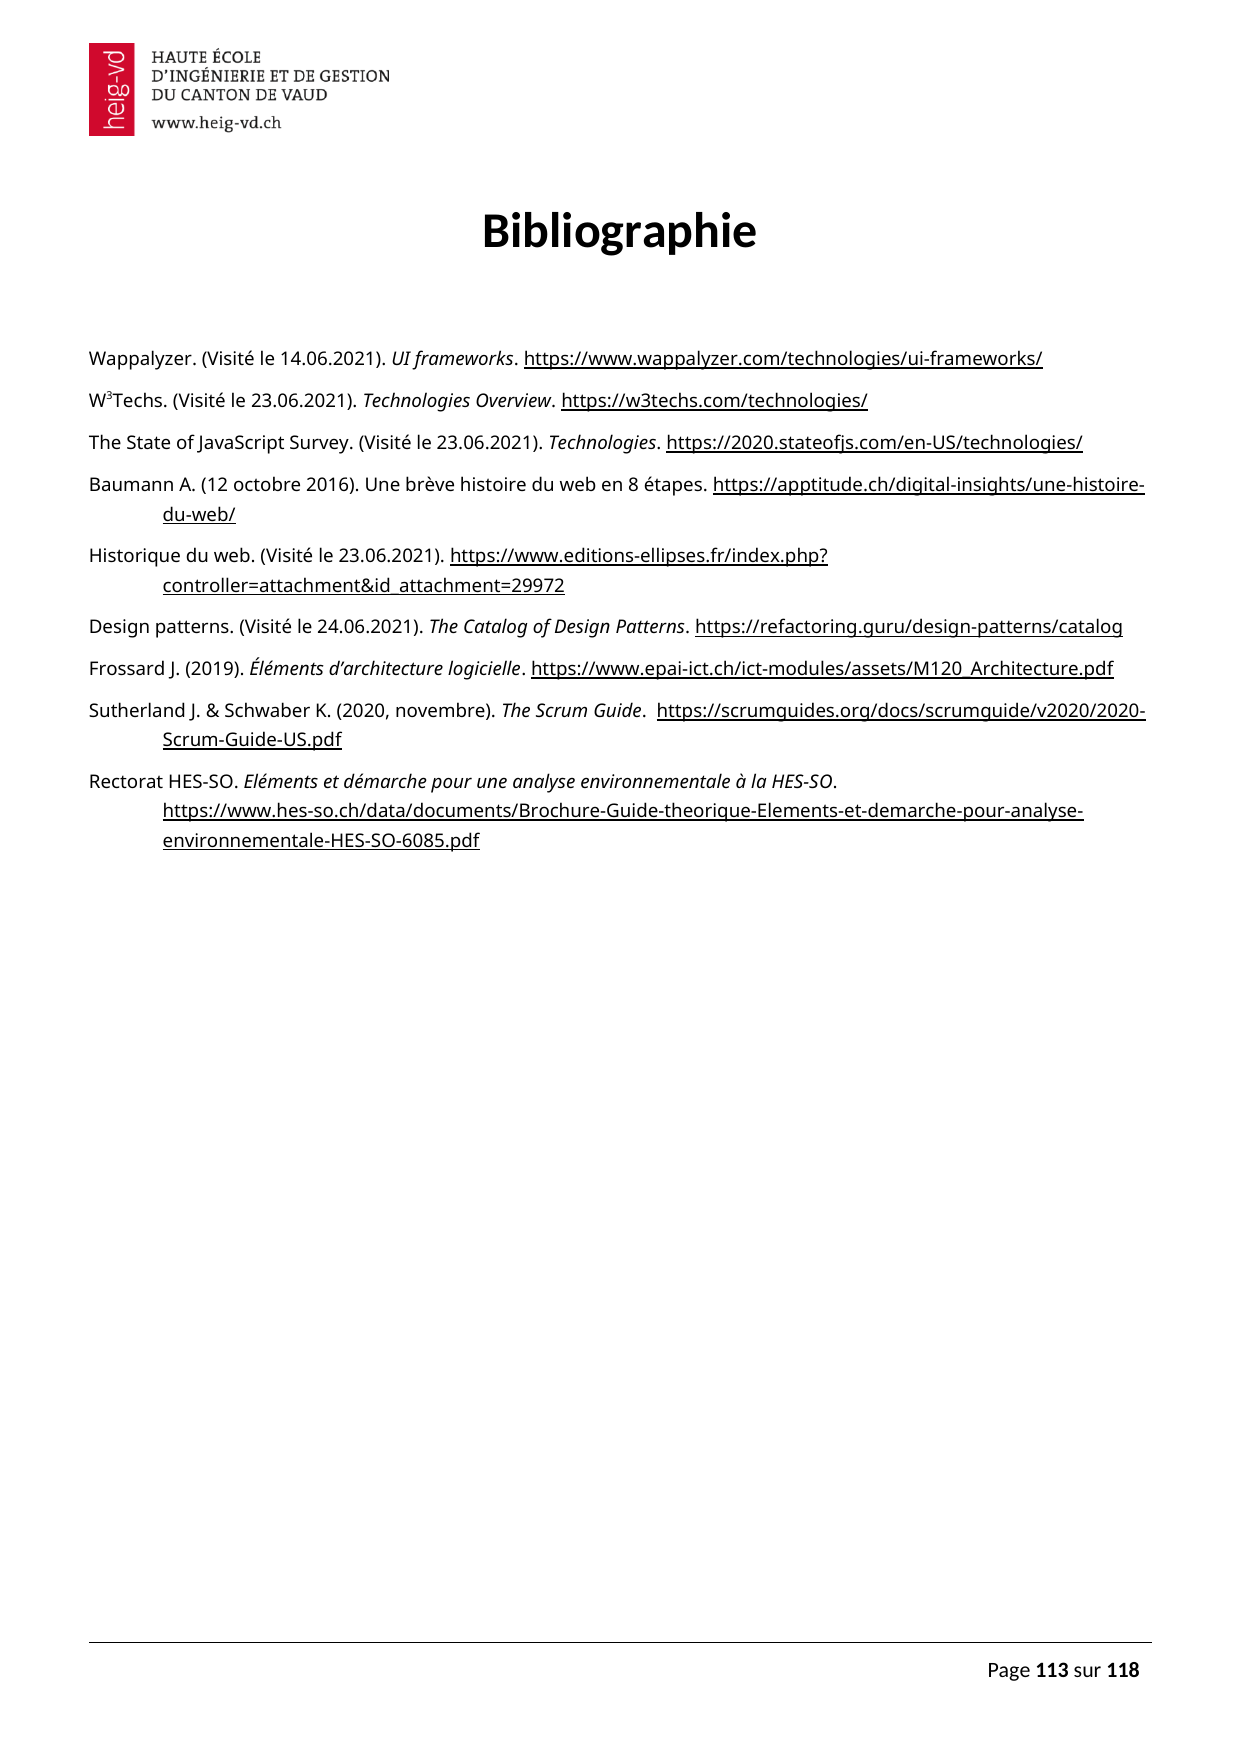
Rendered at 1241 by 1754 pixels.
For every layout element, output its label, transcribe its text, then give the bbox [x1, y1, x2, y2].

picture [89, 43, 389, 136]
text Historique du web. (Visité le 23.06.2021). https://www.editions-ellipses.fr/index.php?controller=attachment&id_attachment=29972 [89, 543, 1152, 598]
text Wappalyzer. (Visité le 14.06.2021). UI frameworks. https://www.wappalyzer.com/technologies/ui-frameworks/ [89, 346, 1152, 371]
text Rectorat HES-SO. Eléments et démarche pour une analyse environnementale à la HES-SO. https://www.hes-so.ch/data/documents/Brochure-Guide-theorique-Elements-et-demarche-pour-analyse-environnementale-HES-SO-6085.pdf [89, 768, 1152, 852]
text Sutherland J. & Schwaber K. (2020, novembre). The Scrum Guide. https://scrumguides.org/docs/scrumguide/v2020/2020-Scrum-Guide-US.pdf [89, 697, 1152, 752]
text Baumann A. (12 octobre 2016). Une brève histoire du web en 8 étapes. https://apptitude.ch/digital-insights/une-histoire-du-web/ [89, 472, 1152, 527]
text The State of JavaScript Survey. (Visité le 23.06.2021). Technologies. https://2020.stateofjs.com/en-US/technologies/ [89, 429, 1152, 455]
text Design patterns. (Visité le 24.06.2021). The Catalog of Design Patterns. https://refactoring.guru/design-patterns/catalog [89, 614, 1152, 639]
text W3Techs. (Visité le 23.06.2021). Technologies Overview. https://w3techs.com/technologies/ [89, 387, 1152, 413]
text Frossard J. (2019). Éléments d’architecture logicielle. https://www.epai-ict.ch/ict-modules/assets/M120_Architecture.pdf [89, 656, 1152, 681]
text Bibliographie [89, 198, 1152, 259]
